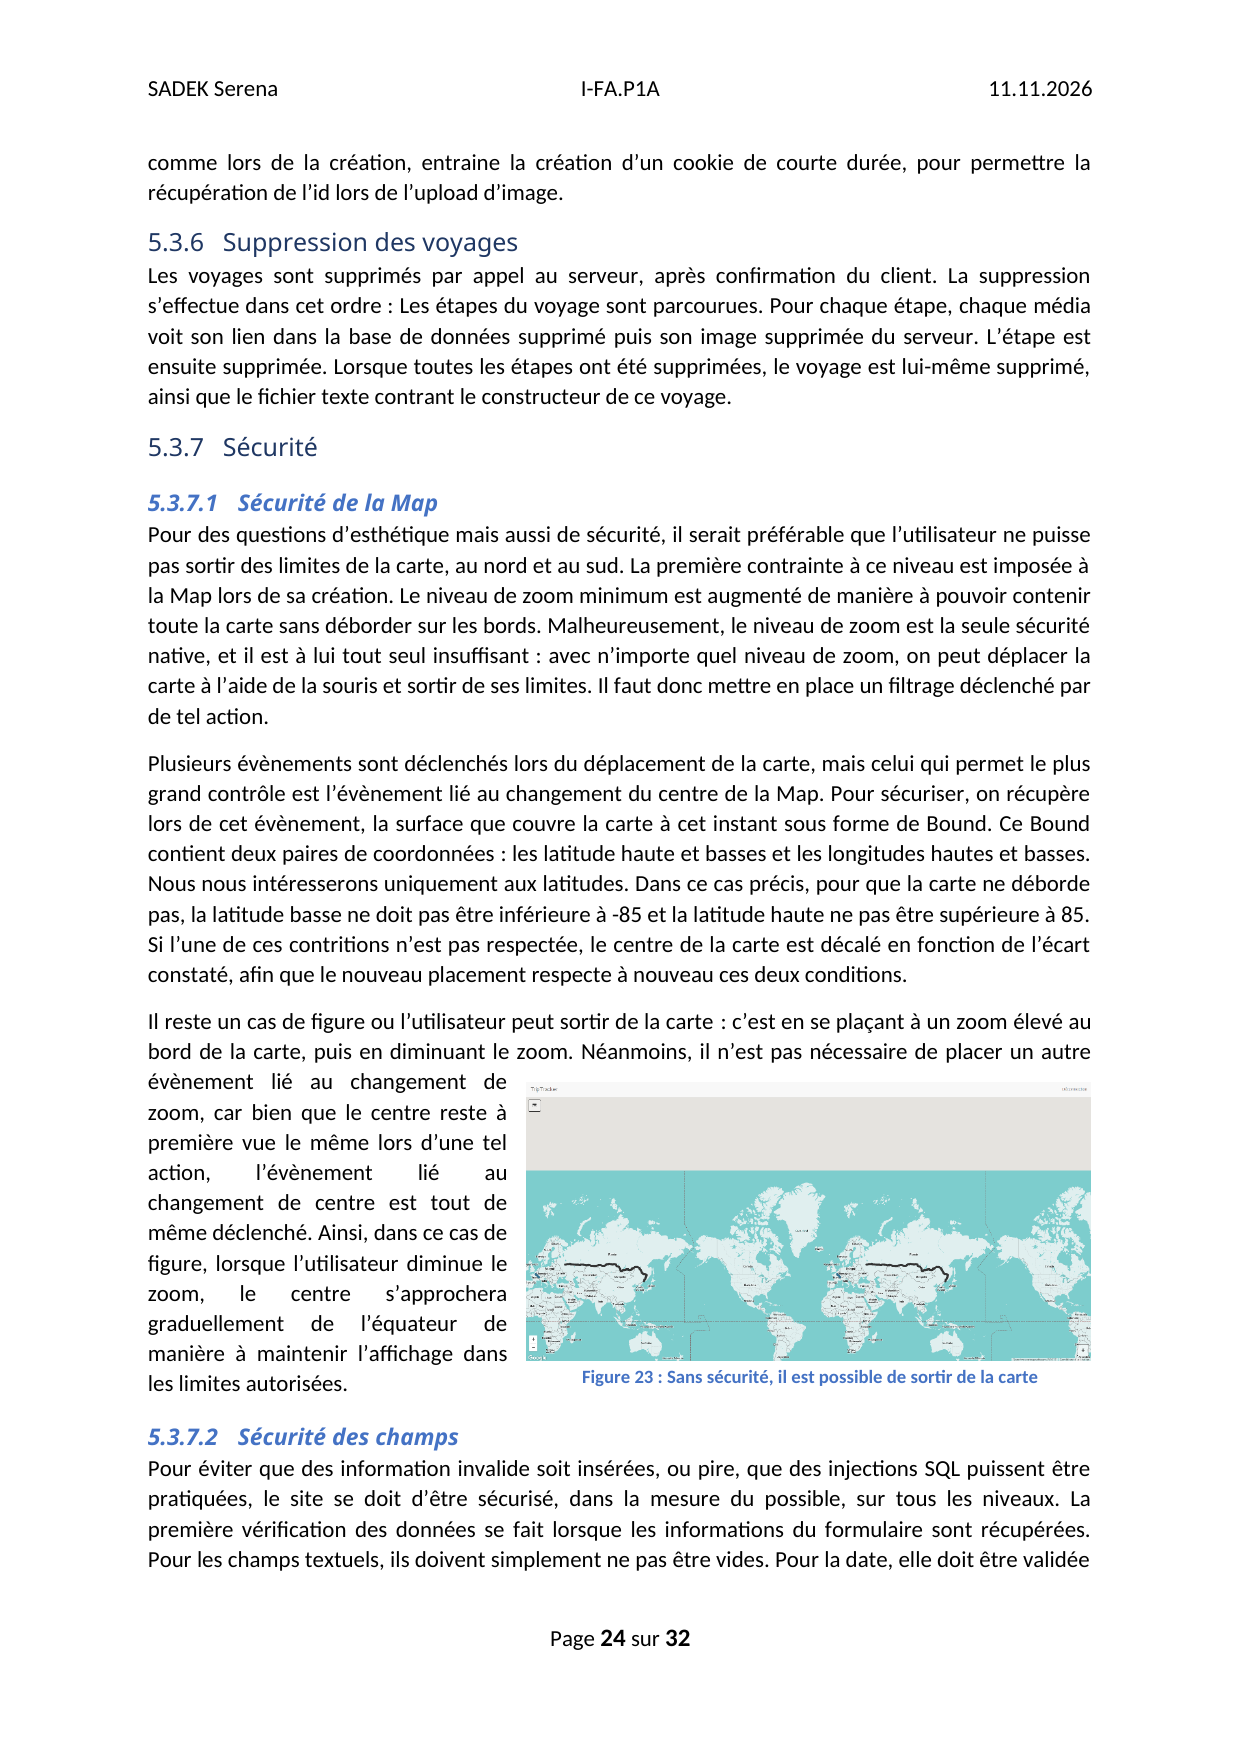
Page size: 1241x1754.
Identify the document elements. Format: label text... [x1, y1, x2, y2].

picture [526, 1082, 1091, 1361]
subtitle Suppression des voyages [148, 225, 1093, 259]
text Pour des questions d’esthétique mais aussi de sécurité, il serait préférable que l’utilisateur ne puisse pas sortir des limites de la carte, au nord et au sud. La première contrainte à ce niveau est imposée à la Map lors de sa création. Le niveau de zoom minimum est augmenté de manière à pouvoir contenir toute la carte sans déborder sur les bords. Malheureusement, le niveau de zoom est la seule sécurité native, et il est à lui tout seul insuffisant : avec n’importe quel niveau de zoom, on peut déplacer la carte à l’aide de la souris et sortir de ses limites. Il faut donc mettre en place un filtrage déclenché par de tel action. [148, 521, 1093, 730]
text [148, 148, 1093, 206]
text Plusieurs évènements sont déclenchés lors du déplacement de la carte, mais celui qui permet le plus grand contrôle est l’évènement lié au changement du centre de la Map. Pour sécuriser, on récupère lors de cet évènement, la surface que couvre la carte à cet instant sous forme de Bound. Ce Bound contient deux paires de coordonnées : les latitude haute et basses et les longitudes hautes et basses. Nous nous intéresserons uniquement aux latitudes. Dans ce cas précis, pour que la carte ne déborde pas, la latitude basse ne doit pas être inférieure à -85 et la latitude haute ne pas être supérieure à 85. Si l’une de ces contritions n’est pas respectée, le centre de la carte est décalé en fonction de l’écart constaté, afin que le nouveau placement respecte à nouveau ces deux conditions. [148, 749, 1093, 988]
subtitle Sécurité [148, 429, 1093, 463]
text Les voyages sont supprimés par appel au serveur, après confirmation du client. La suppression s’effectue dans cet ordre : Les étapes du voyage sont parcourues. Pour chaque étape, chaque média voit son lien dans la base de données supprimé puis son image supprimée du serveur. L’étape est ensuite supprimée. Lorsque toutes les étapes ont été supprimées, le voyage est lui-même supprimé, ainsi que le fichier texte contrant le constructeur de ce voyage. [148, 261, 1093, 410]
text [148, 1454, 1093, 1573]
subtitle Sécurité de la Map [148, 487, 1093, 518]
subtitle Sécurité des champs [148, 1421, 1093, 1452]
